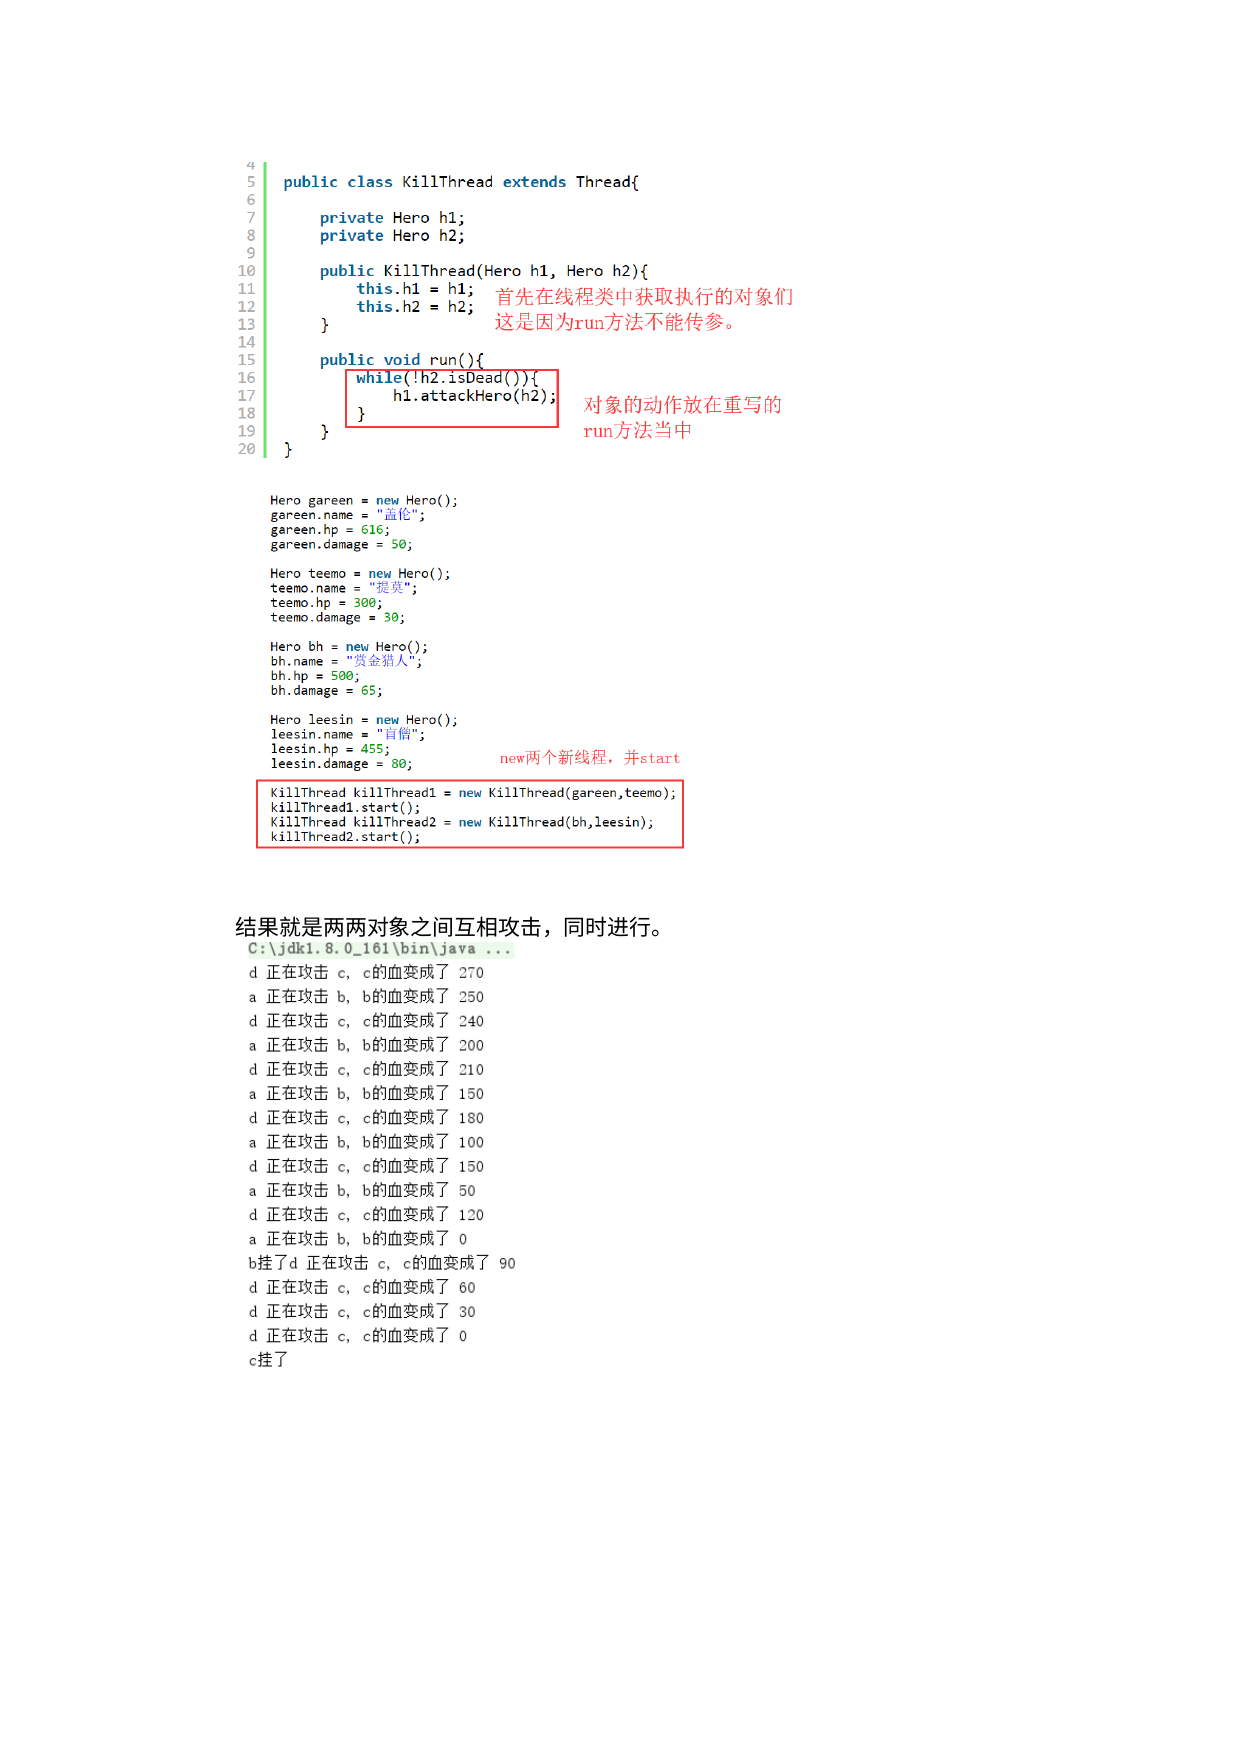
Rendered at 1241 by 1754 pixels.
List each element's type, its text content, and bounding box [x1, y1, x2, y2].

picture [235, 162, 811, 479]
picture [235, 942, 557, 1376]
text 结果就是两两对象之间互相攻击，同时进行。 [236, 909, 1053, 942]
picture [235, 487, 776, 856]
